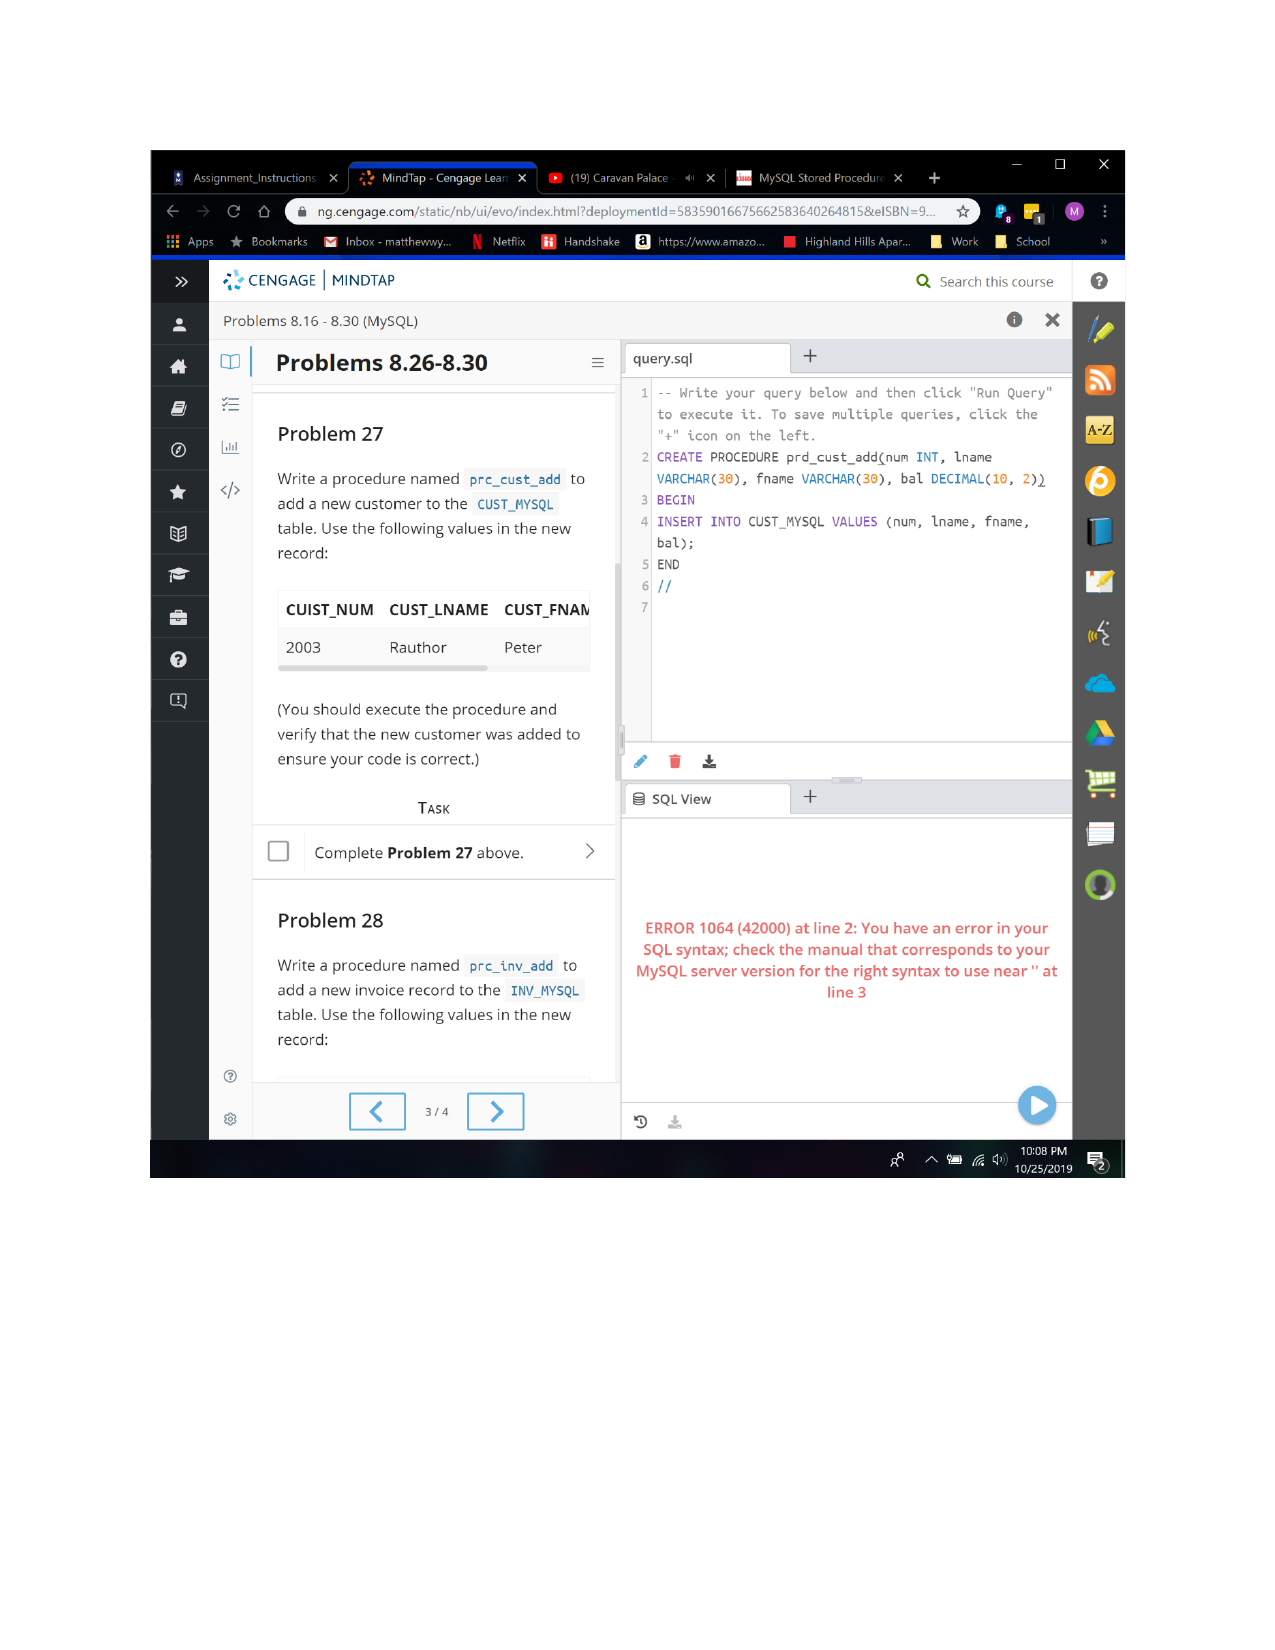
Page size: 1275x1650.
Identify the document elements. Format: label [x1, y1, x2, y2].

picture [150, 150, 1125, 1178]
